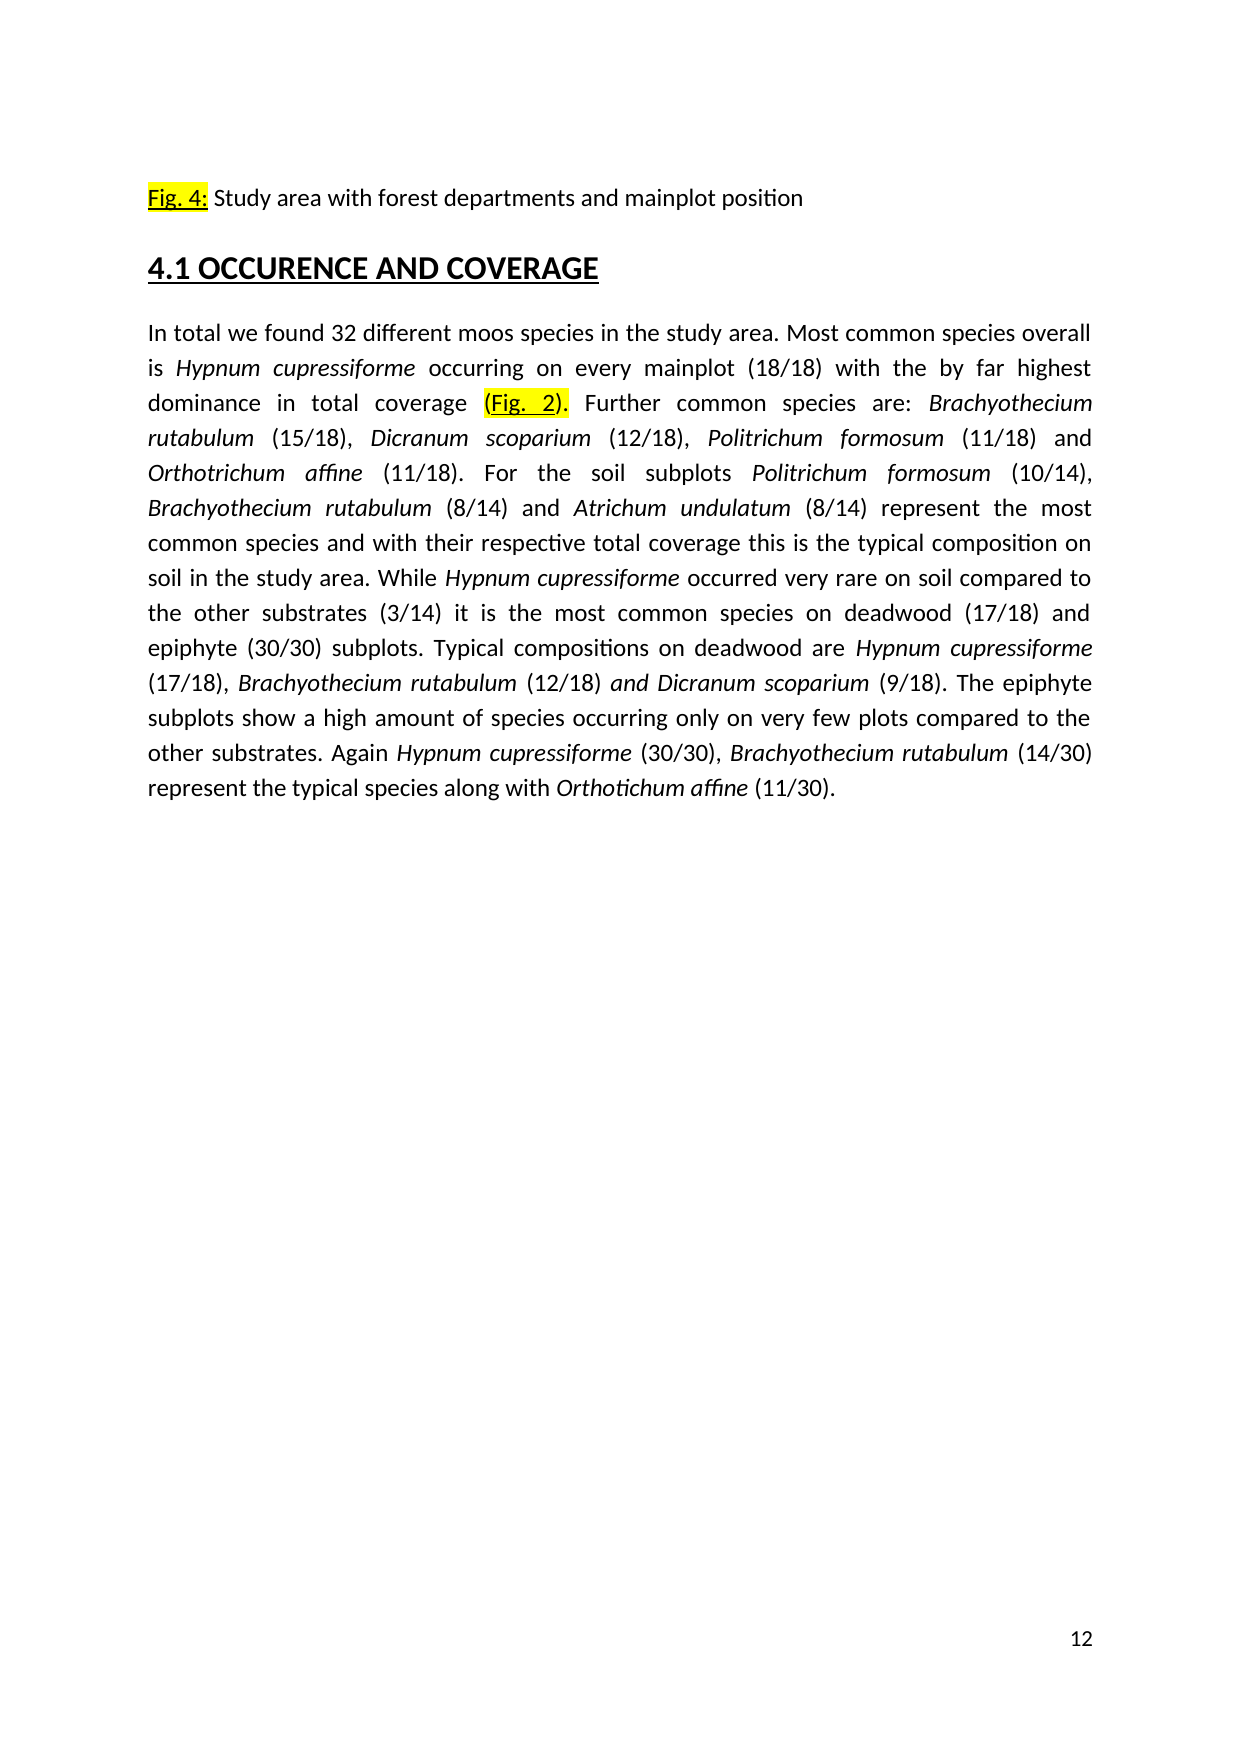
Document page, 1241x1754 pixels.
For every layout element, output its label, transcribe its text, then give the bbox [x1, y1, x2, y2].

text In total we found 32 different moos species in the study area. Most common species overall is Hypnum cupressiforme occurring on every mainplot (18/18) with the by far highest dominance in total coverage (Fig. 2). Further common species are: Brachyothecium rutabulum (15/18), Dicranum scoparium (12/18), Politrichum formosum (11/18) and Orthotrichum affine (11/18). For the soil subplots Politrichum formosum (10/14), Brachyothecium rutabulum (8/14) and Atrichum undulatum (8/14) represent the most common species and with their respective total coverage this is the typical composition on soil in the study area. While Hypnum cupressiforme occurred very rare on soil compared to the other substrates (3/14) it is the most common species on deadwood (17/18) and epiphyte (30/30) subplots. Typical compositions on deadwood are Hypnum cupressiforme (17/18), Brachyothecium rutabulum (12/18) and Dicranum scoparium (9/18). The epiphyte subplots show a high amount of species occurring only on very few plots compared to the other substrates. Again Hypnum cupressiforme (30/30), Brachyothecium rutabulum (14/30) represent the typical species along with Orthotichum affine (11/30). [148, 318, 1093, 803]
text 4.1 Occurence and Coverage [148, 247, 1093, 288]
text Fig. 4: Study area with forest departments and mainplot position [208, 182, 1093, 212]
